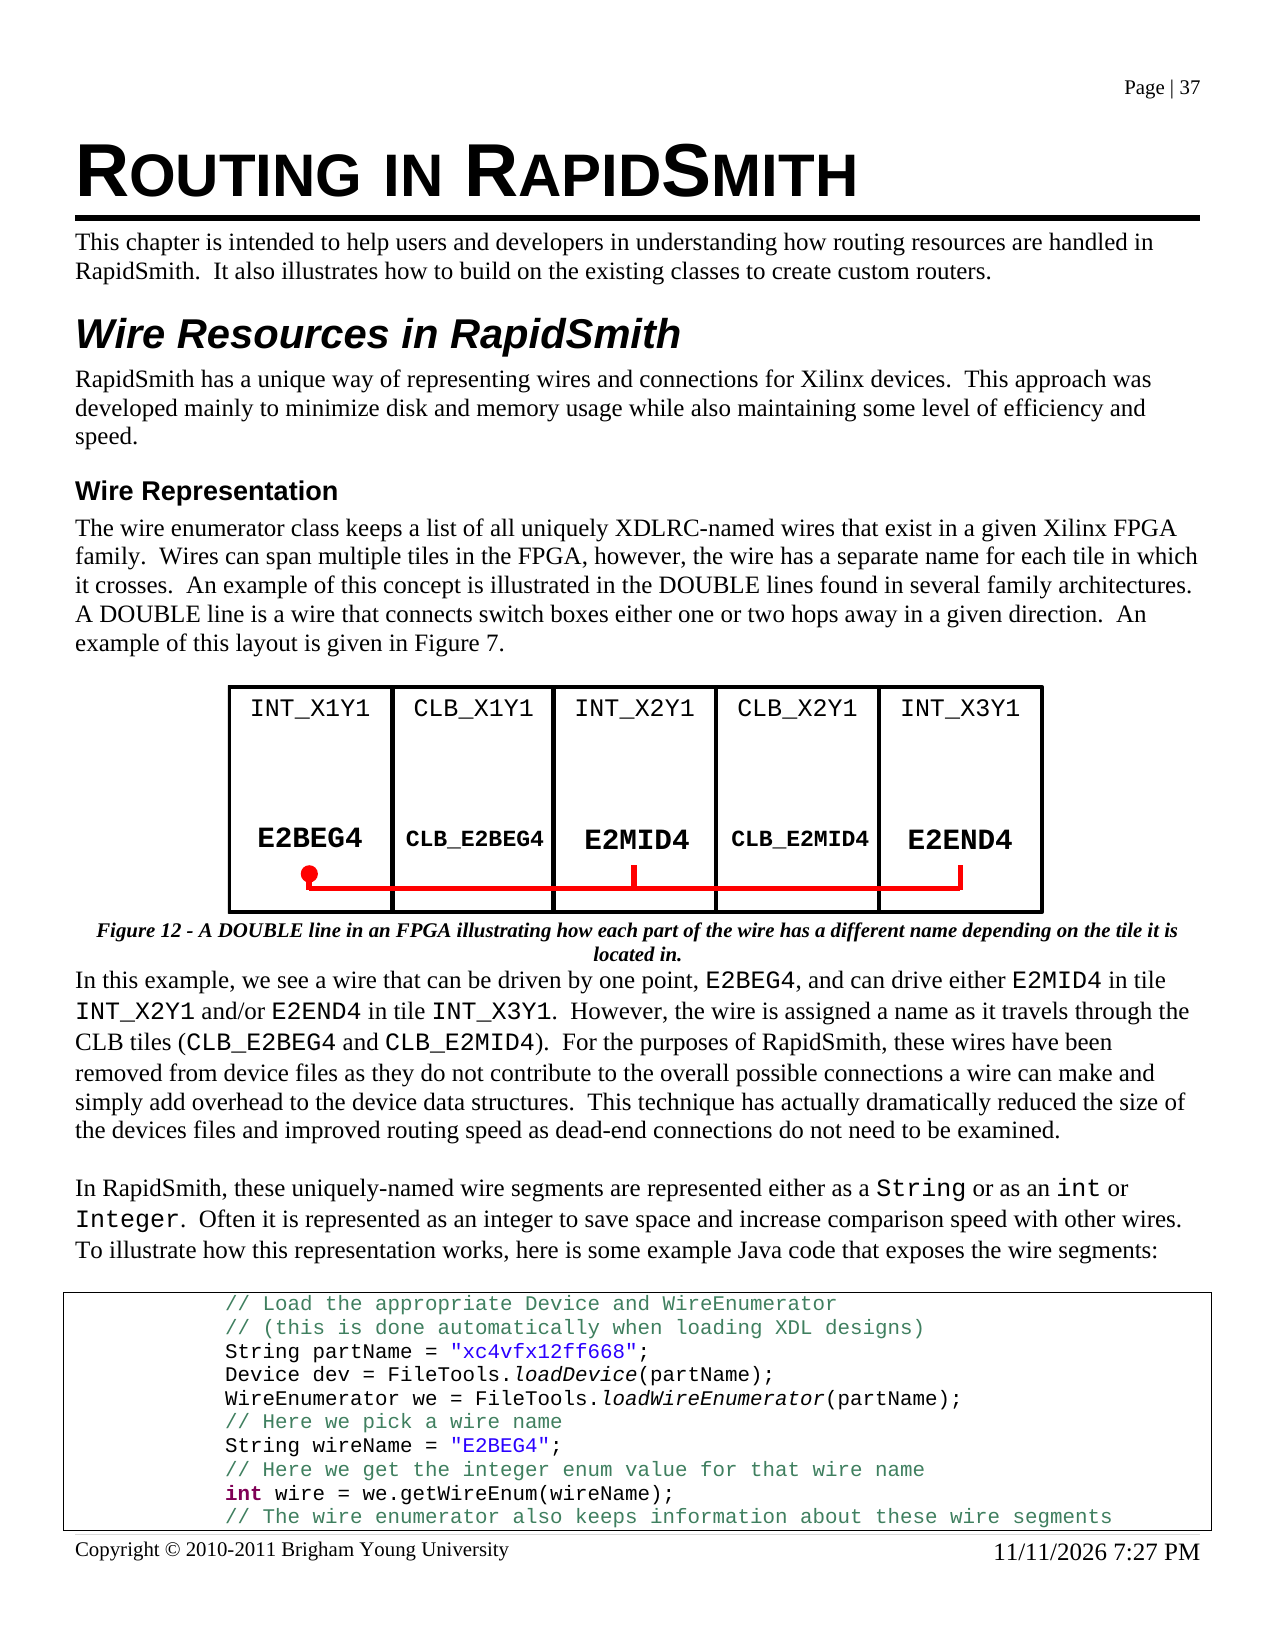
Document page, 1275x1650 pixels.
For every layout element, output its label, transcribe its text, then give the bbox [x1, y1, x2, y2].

text The wire enumerator class keeps a list of all uniquely XDLRC-named wires that exist in a given Xilinx FPGA family. Wires can span multiple tiles in the FPGA, however, the wire has a separate name for each tile in which it crosses. An example of this concept is illustrated in the DOUBLE lines found in several family architectures. A DOUBLE line is a wire that connects switch boxes either one or two hops away in a given direction. An example of this layout is given in Figure 7. [75, 513, 1200, 656]
subtitle Wire Representation [75, 475, 1200, 506]
text RapidSmith has a unique way of representing wires and connections for Xilinx devices. This approach was developed mainly to minimize disk and memory usage while also maintaining some level of efficiency and speed. [75, 364, 1200, 450]
subtitle Routing in RapidSmith [75, 126, 1200, 215]
text This chapter is intended to help users and developers in understanding how routing resources are handled in RapidSmith. It also illustrates how to build on the existing classes to create custom routers. [75, 227, 1200, 285]
subtitle Wire Resources in RapidSmith [75, 310, 1200, 358]
text In RapidSmith, these uniquely-named wire segments are represented either as a String or as an int or Integer. Often it is represented as an integer to save space and increase comparison speed with other wires. To illustrate how this representation works, here is some example Java code that exposes the wire segments: [75, 1173, 1200, 1263]
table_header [64, 1293, 1211, 1530]
subtitle Figure 12 - A DOUBLE line in an FPGA illustrating how each part of the wire has a different name depending on the tile it is located in. [75, 917, 1200, 966]
text In this example, we see a wire that can be driven by one point, E2BEG4, and can drive either E2MID4 in tile INT_X2Y1 and/or E2END4 in tile INT_X3Y1. However, the wire is assigned a name as it travels through the CLB tiles (CLB_E2BEG4 and CLB_E2MID4). For the purposes of RapidSmith, these wires have been removed from device files as they do not contribute to the overall possible connections a wire can make and simply add overhead to the device data structures. This technique has actually dramatically reduced the size of the devices files and improved routing speed as dead-end connections do not need to be examined. [75, 966, 1200, 1144]
